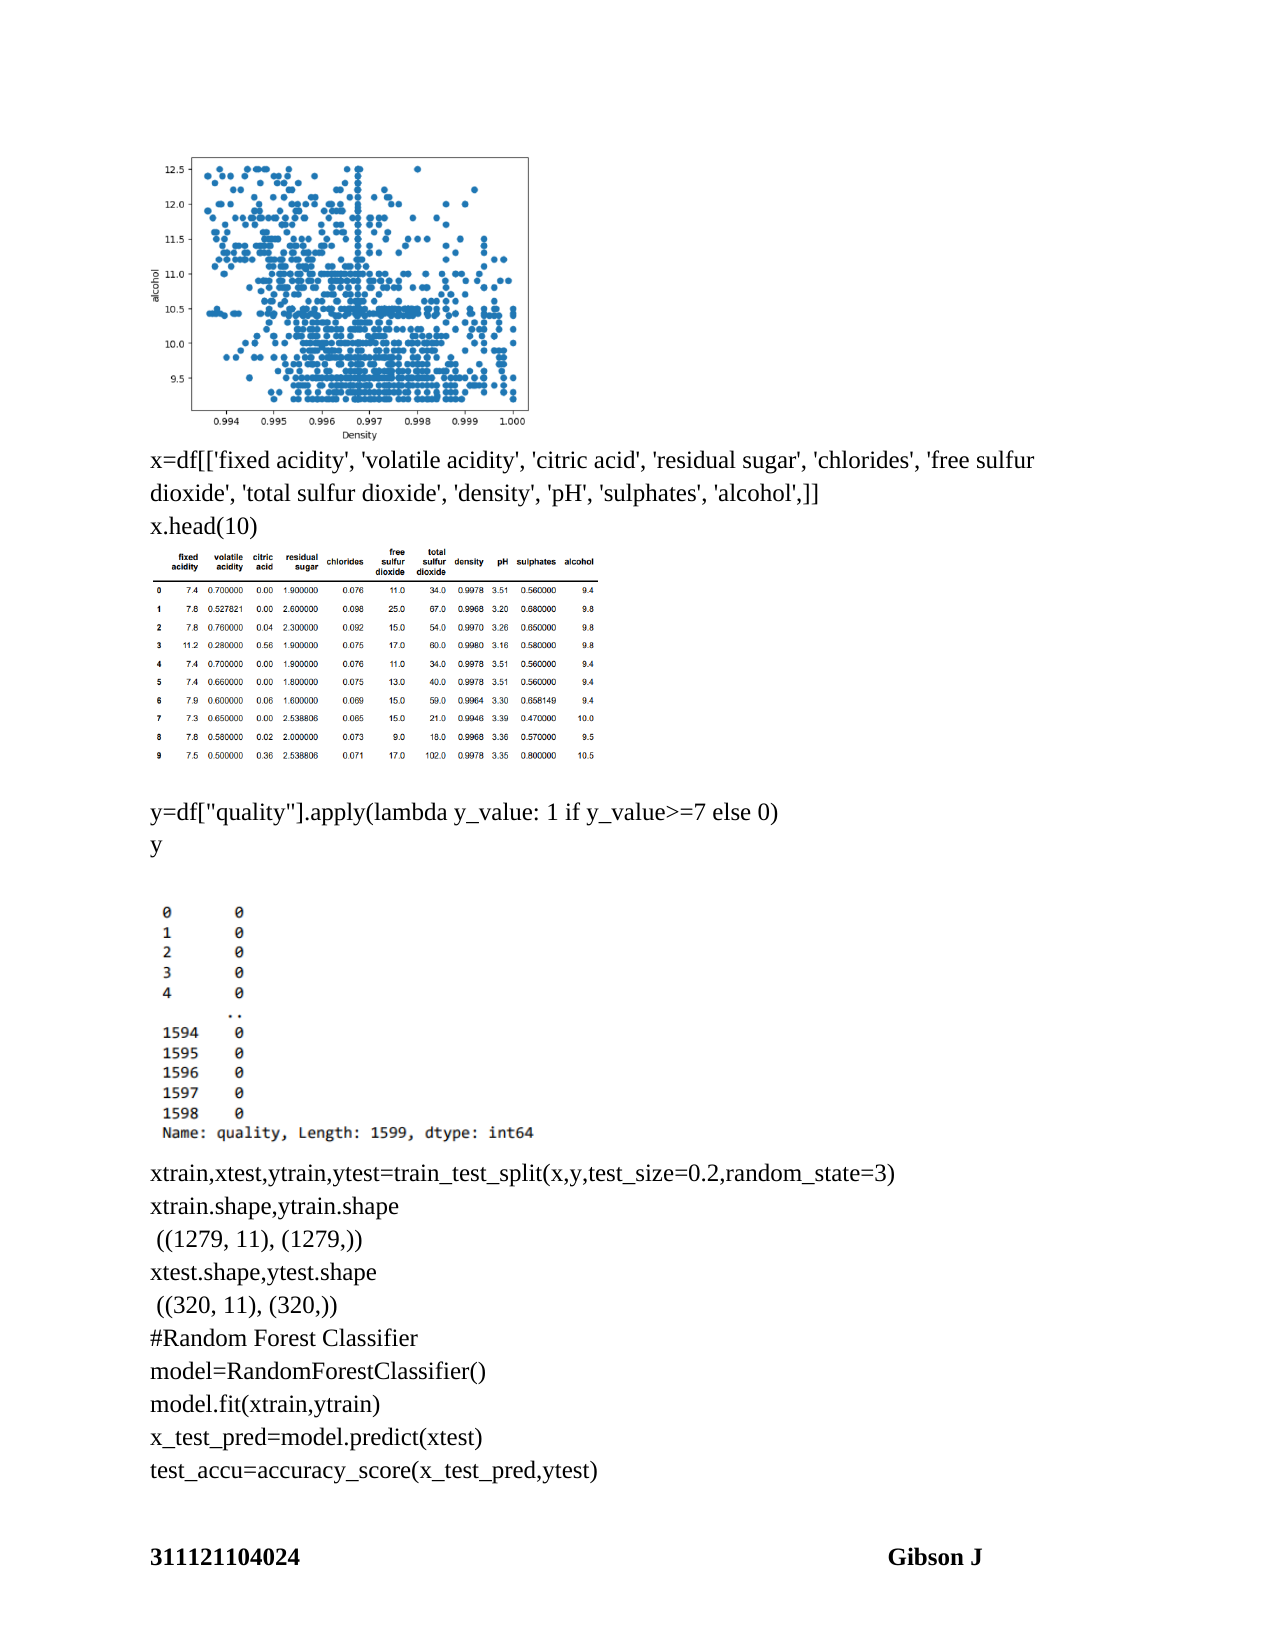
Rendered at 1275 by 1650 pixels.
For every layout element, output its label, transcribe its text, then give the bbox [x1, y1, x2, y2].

text model.fit(xtrain,ytrain) [150, 1389, 1125, 1418]
text ((1279, 11), (1279,)) [150, 1224, 1125, 1252]
text x_test_pred=model.predict(xtest) [150, 1422, 1125, 1451]
text test_accu=accuracy_score(x_test_pred,ytest) [150, 1455, 1125, 1484]
text xtrain,xtest,ytrain,ytest=train_test_split(x,y,test_size=0.2,random_state=3) [150, 1158, 1125, 1186]
text x.head(10) [150, 511, 1125, 540]
text y [150, 829, 1125, 858]
picture [150, 544, 606, 760]
text model=RandomForestClassifier() [150, 1356, 1125, 1384]
picture [150, 895, 623, 1154]
text xtrain.shape,ytrain.shape [150, 1191, 1125, 1219]
text #Random Forest Classifier [150, 1323, 1125, 1352]
text ((320, 11), (320,)) [150, 1290, 1125, 1318]
picture [150, 150, 562, 442]
text xtest.shape,ytest.shape [150, 1257, 1125, 1286]
text y=df["quality"].apply(lambda y_value: 1 if y_value>=7 else 0) [150, 797, 1125, 825]
text x=df[['fixed acidity', 'volatile acidity', 'citric acid', 'residual sugar', 'chlorides', 'free sulfur dioxide', 'total sulfur dioxide', 'density', 'pH', 'sulphates', 'alcohol',]] [150, 445, 1125, 507]
